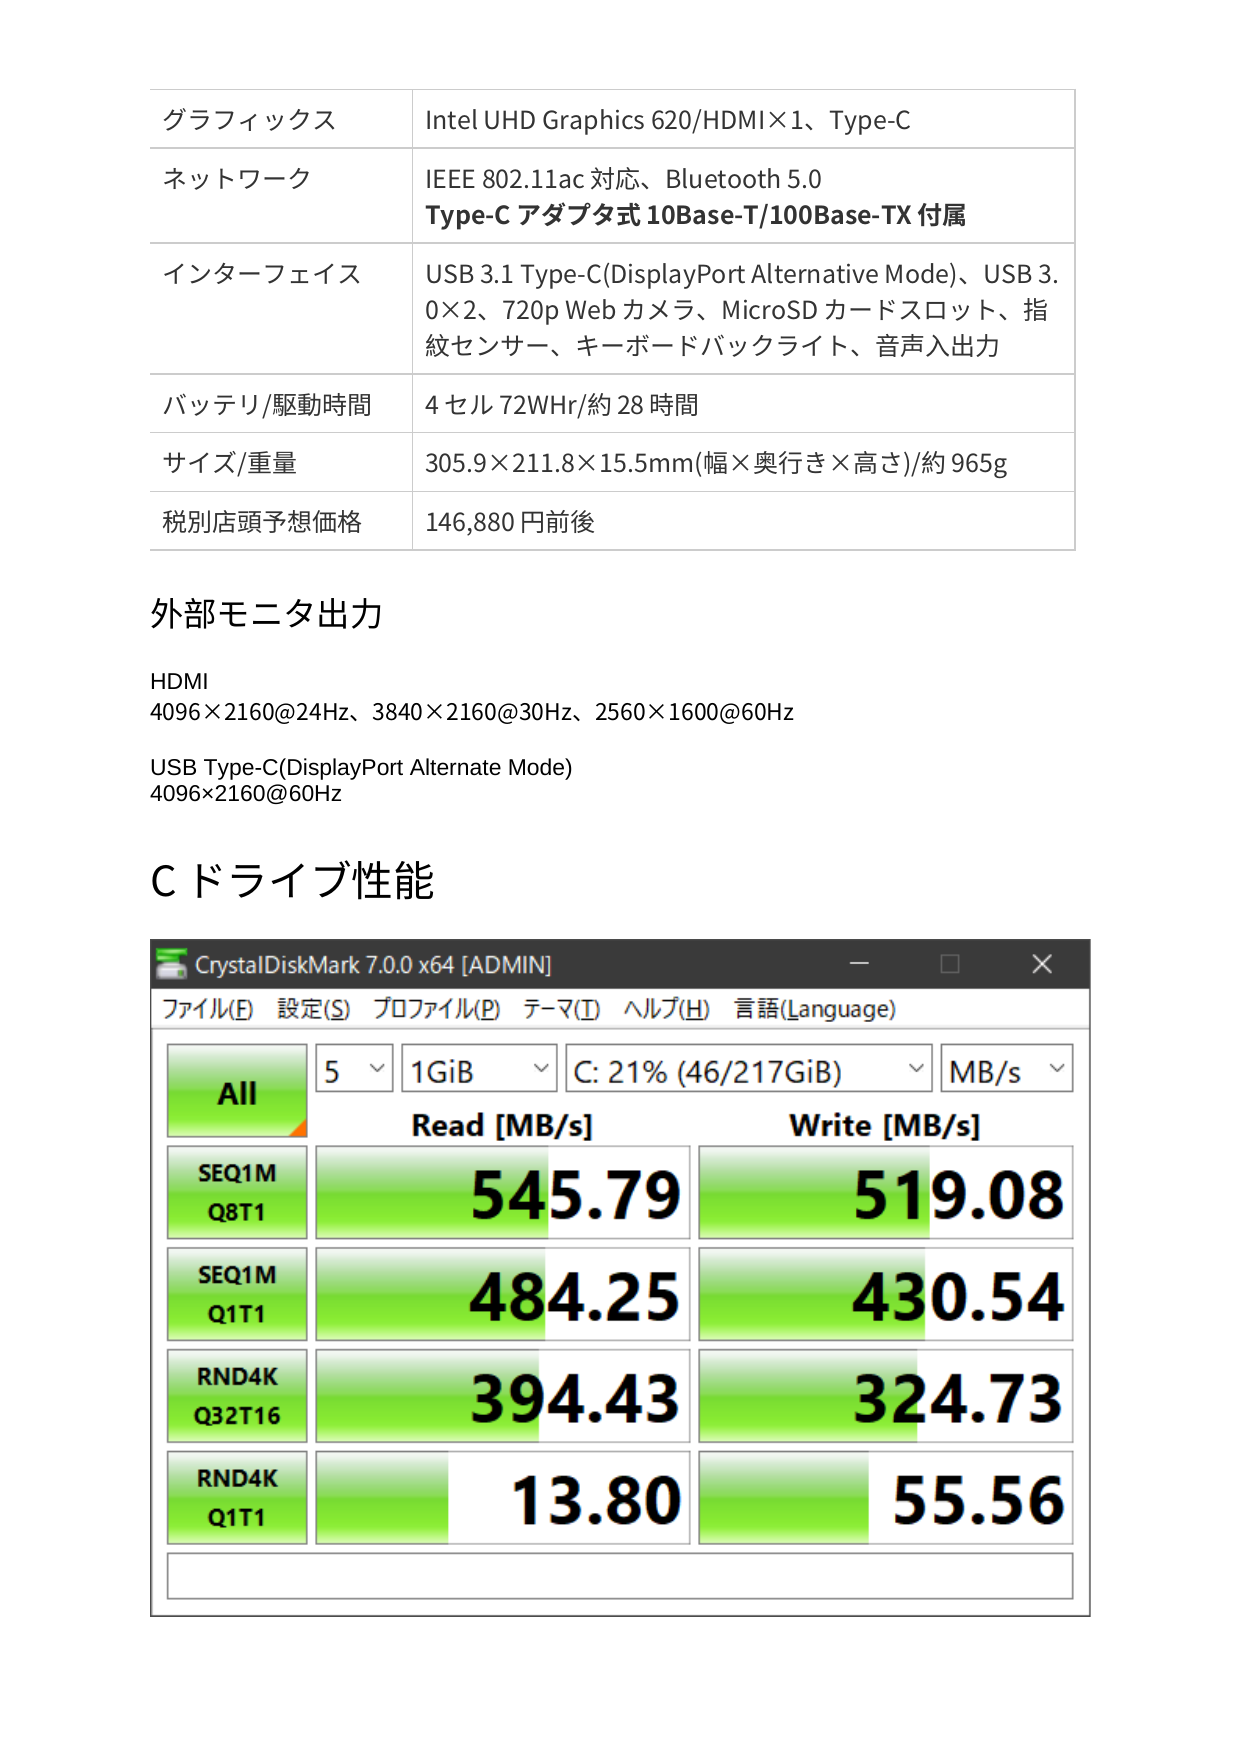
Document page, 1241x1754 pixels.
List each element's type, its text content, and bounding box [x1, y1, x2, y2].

table_cell インターフェイス [150, 244, 412, 373]
table_cell Intel UHD Graphics 620/HDMI×1、Type-C [413, 90, 1074, 147]
table_cell 4セル 72WHr/約28時間 [413, 375, 1074, 432]
table_cell バッテリ/駆動時間 [150, 375, 412, 432]
table_cell 146,880円前後 [413, 492, 1074, 549]
picture [150, 939, 1091, 1617]
text 4096×2160@24Hz、3840×2160@30Hz、2560×1600@60Hz [150, 694, 1152, 727]
table_cell ネットワーク [150, 149, 412, 242]
table_cell サイズ/重量 [150, 433, 412, 491]
subtitle Cドライブ性能 [150, 848, 1152, 908]
table_cell グラフィックス [150, 90, 412, 147]
text HDMI [150, 668, 1152, 694]
table_cell USB 3.1 Type-C(DisplayPort Alternative Mode)、USB 3.0×2、720p Webカメラ、MicroSDカードスロット、指紋センサー、キーボードバックライト、音声入出力 [413, 244, 1074, 373]
subtitle 外部モニタ出力 [150, 588, 1152, 636]
text USB Type-C(DisplayPort Alternate Mode) [150, 754, 1152, 780]
table_cell 税別店頭予想価格 [150, 492, 412, 549]
text 4096×2160@60Hz [150, 780, 1152, 806]
table_cell IEEE 802.11ac対応、Bluetooth 5.0 Type-Cアダプタ式10Base-T/100Base-TX付属 [413, 149, 1074, 242]
table_cell 305.9×211.8×15.5mm(幅×奥行き×高さ)/約965g [413, 433, 1074, 491]
